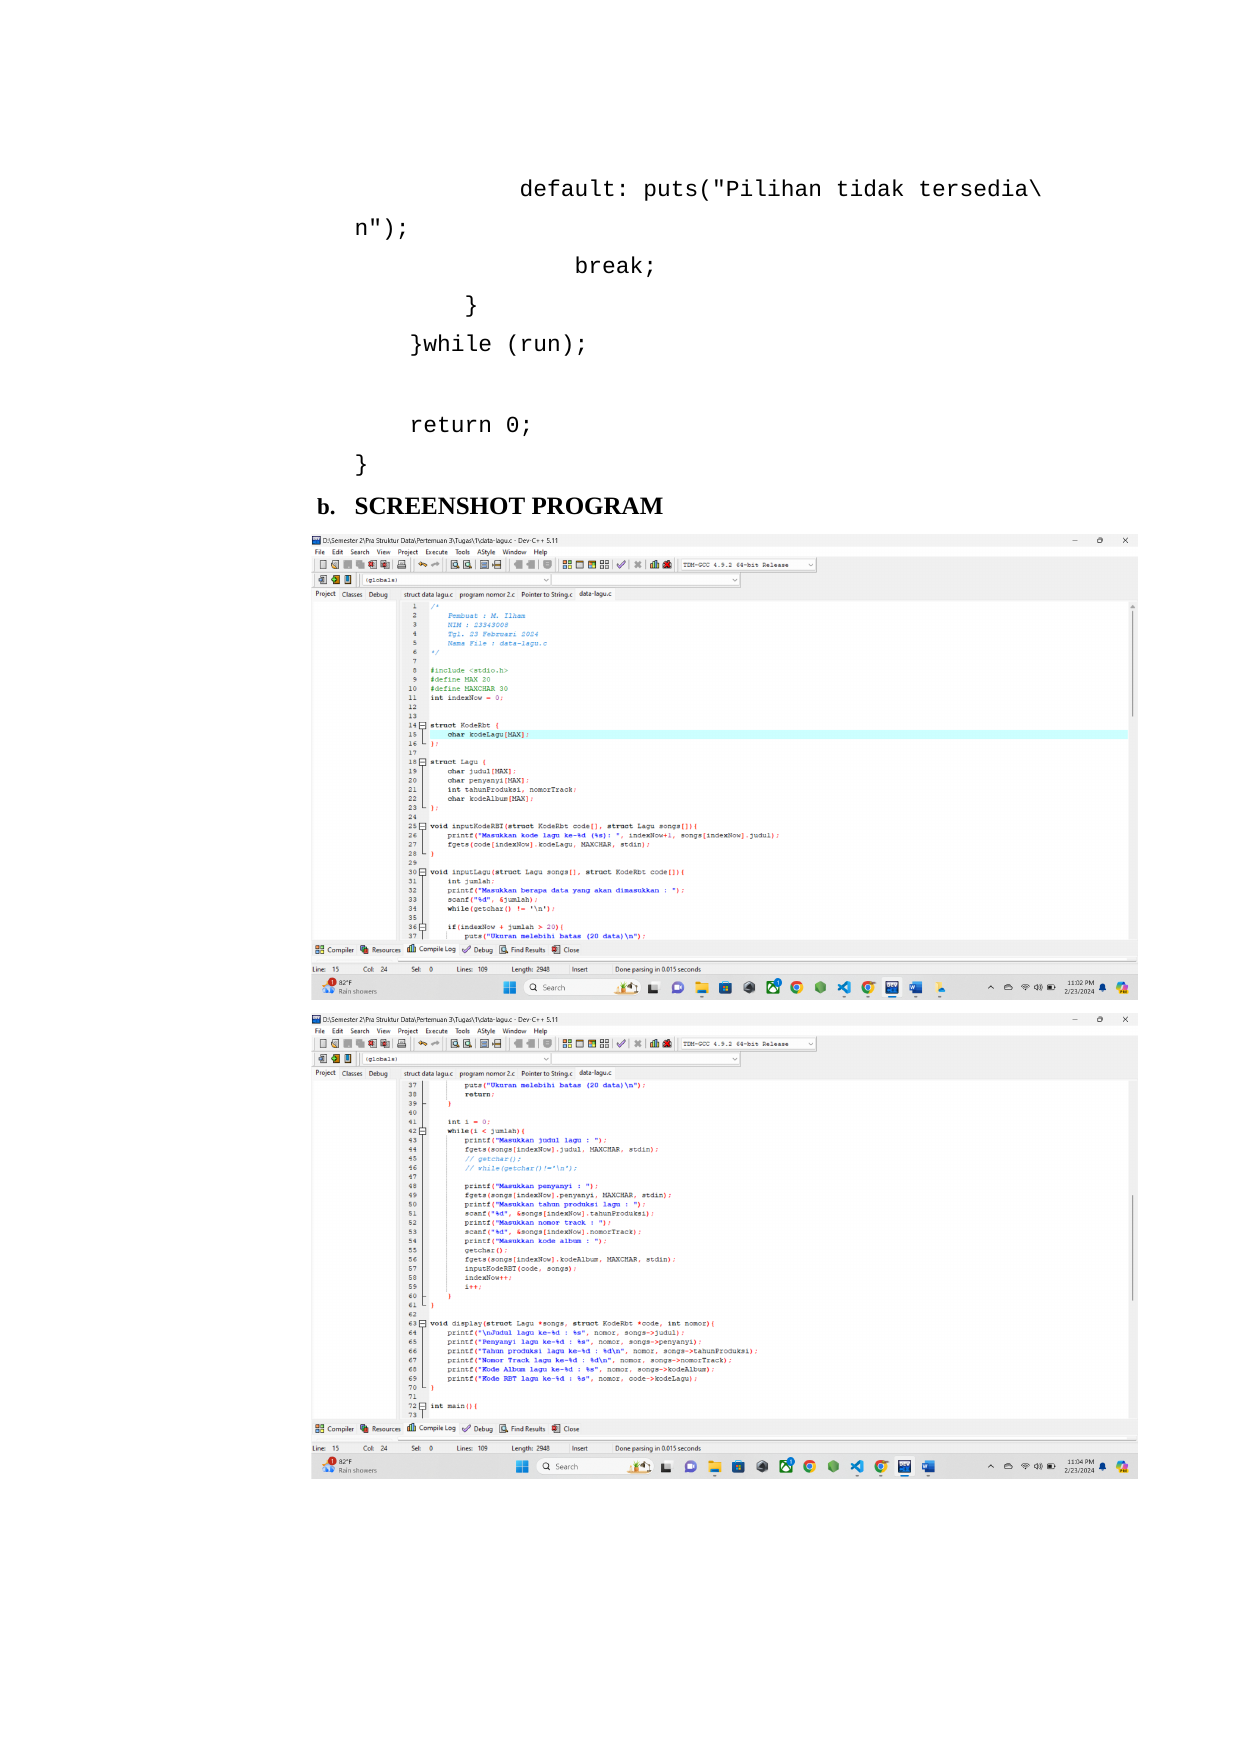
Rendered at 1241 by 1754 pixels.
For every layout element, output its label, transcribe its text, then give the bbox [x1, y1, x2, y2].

list } [354, 294, 1063, 320]
picture [311, 534, 1138, 1000]
list SCREENSHOT PROGRAM [317, 491, 1063, 520]
list default: puts("Pilihan tidak tersedia\n"); [354, 177, 1063, 242]
list } [354, 452, 1063, 478]
list }while (run); [354, 333, 1063, 358]
list return 0; [354, 413, 1063, 439]
picture [311, 1013, 1138, 1479]
list break; [354, 255, 1063, 281]
